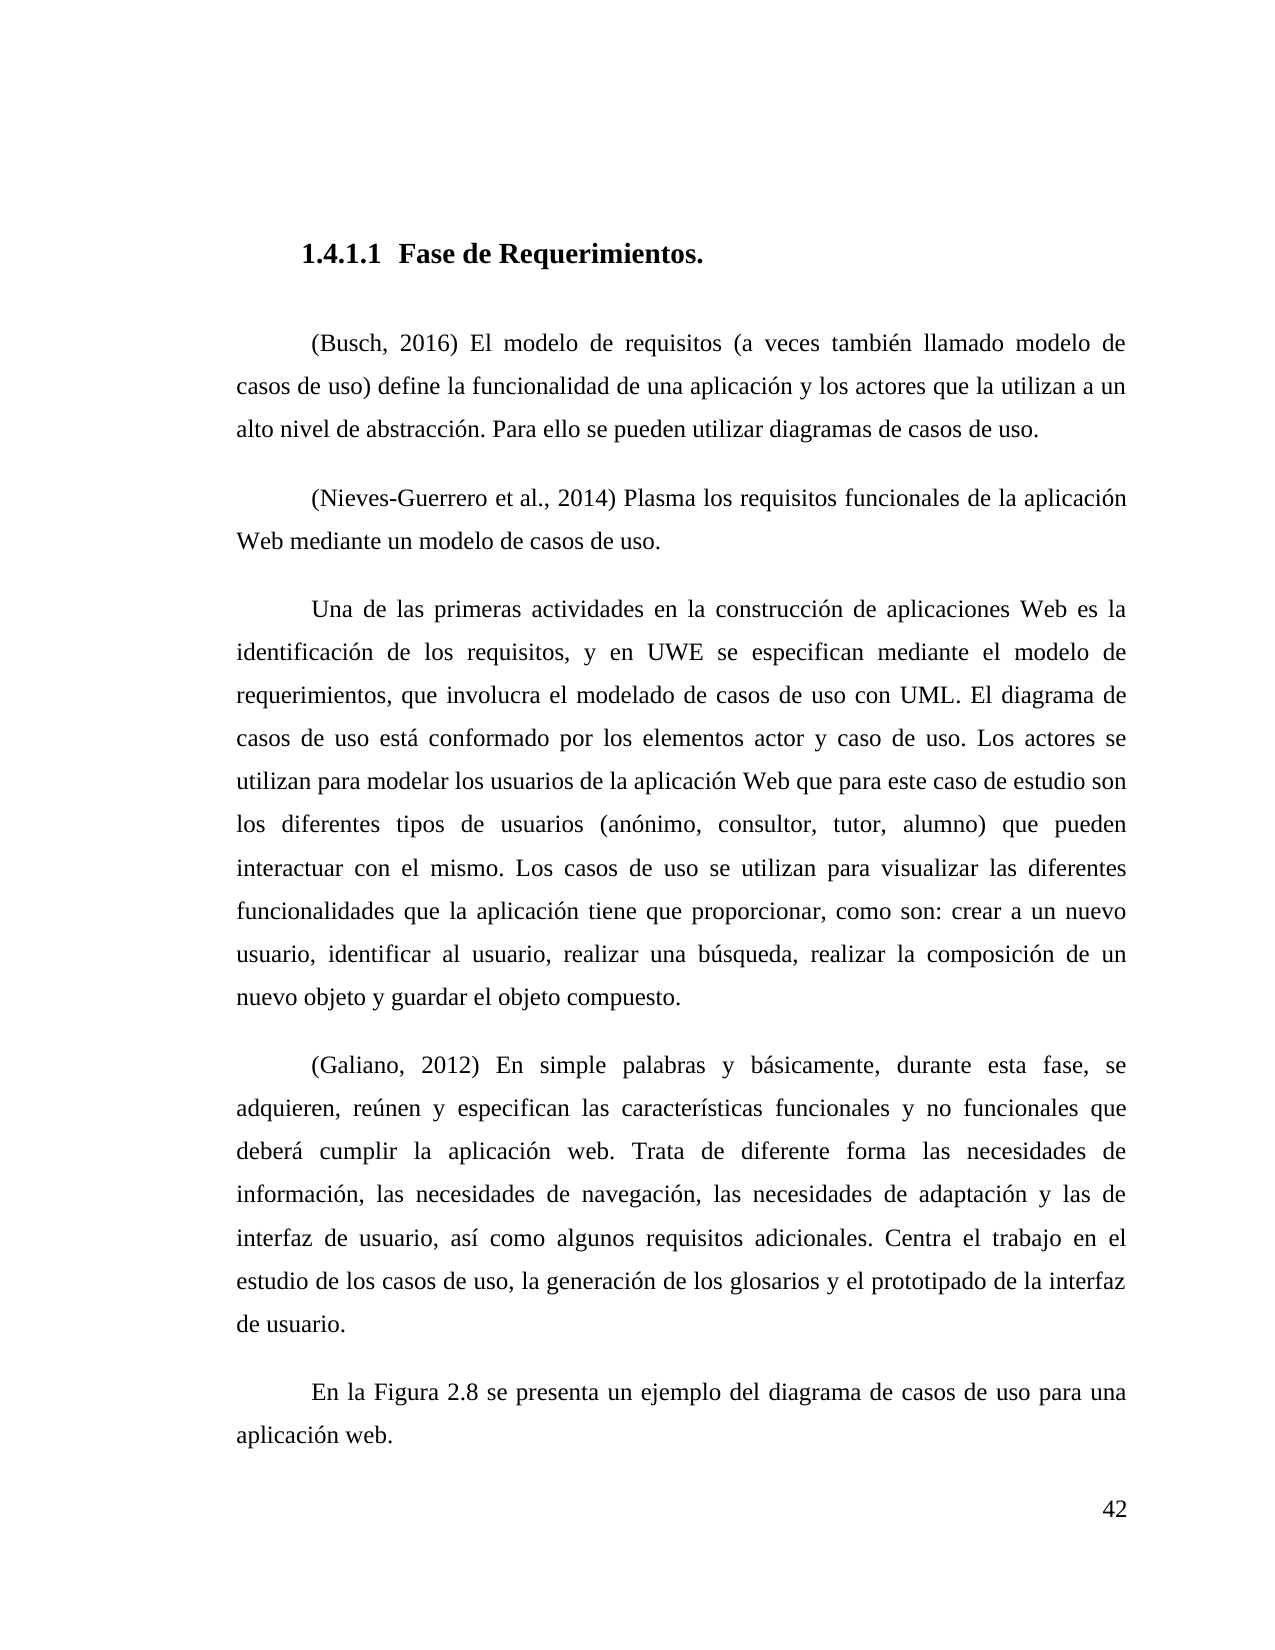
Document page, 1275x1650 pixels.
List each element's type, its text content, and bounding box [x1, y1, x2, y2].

text (Galiano, 2012) En simple palabras y básicamente, durante esta fase, se adquieren, reúnen y especifican las características funcionales y no funcionales que deberá cumplir la aplicación web. Trata de diferente forma las necesidades de información, las necesidades de navegación, las necesidades de adaptación y las de interfaz de usuario, así como algunos requisitos adicionales. Centra el trabajo en el estudio de los casos de uso, la generación de los glosarios y el prototipado de la interfaz de usuario. [236, 1050, 1127, 1338]
text En la Figura 2.8 se presenta un ejemplo del diagrama de casos de uso para una aplicación web. [236, 1377, 1127, 1449]
text (Busch, 2016) El modelo de requisitos (a veces también llamado modelo de casos de uso) define la funcionalidad de una aplicación y los actores que la utilizan a un alto nivel de abstracción. Para ello se pueden utilizar diagramas de casos de uso. [236, 328, 1127, 443]
text (Nieves-Guerrero et al., 2014) Plasma los requisitos funcionales de la aplicación Web mediante un modelo de casos de uso. [236, 483, 1127, 554]
text Una de las primeras actividades en la construcción de aplicaciones Web es la identificación de los requisitos, y en UWE se especifican mediante el modelo de requerimientos, que involucra el modelado de casos de uso con UML. El diagrama de casos de uso está conformado por los elementos actor y caso de uso. Los actores se utilizan para modelar los usuarios de la aplicación Web que para este caso de estudio son los diferentes tipos de usuarios (anónimo, consultor, tutor, alumno) que pueden interactuar con el mismo. Los casos de uso se utilizan para visualizar las diferentes funcionalidades que la aplicación tiene que proporcionar, como son: crear a un nuevo usuario, identificar al usuario, realizar una búsqueda, realizar la composición de un nuevo objeto y guardar el objeto compuesto. [236, 594, 1127, 1011]
subtitle Fase de Requerimientos. [236, 236, 1127, 270]
